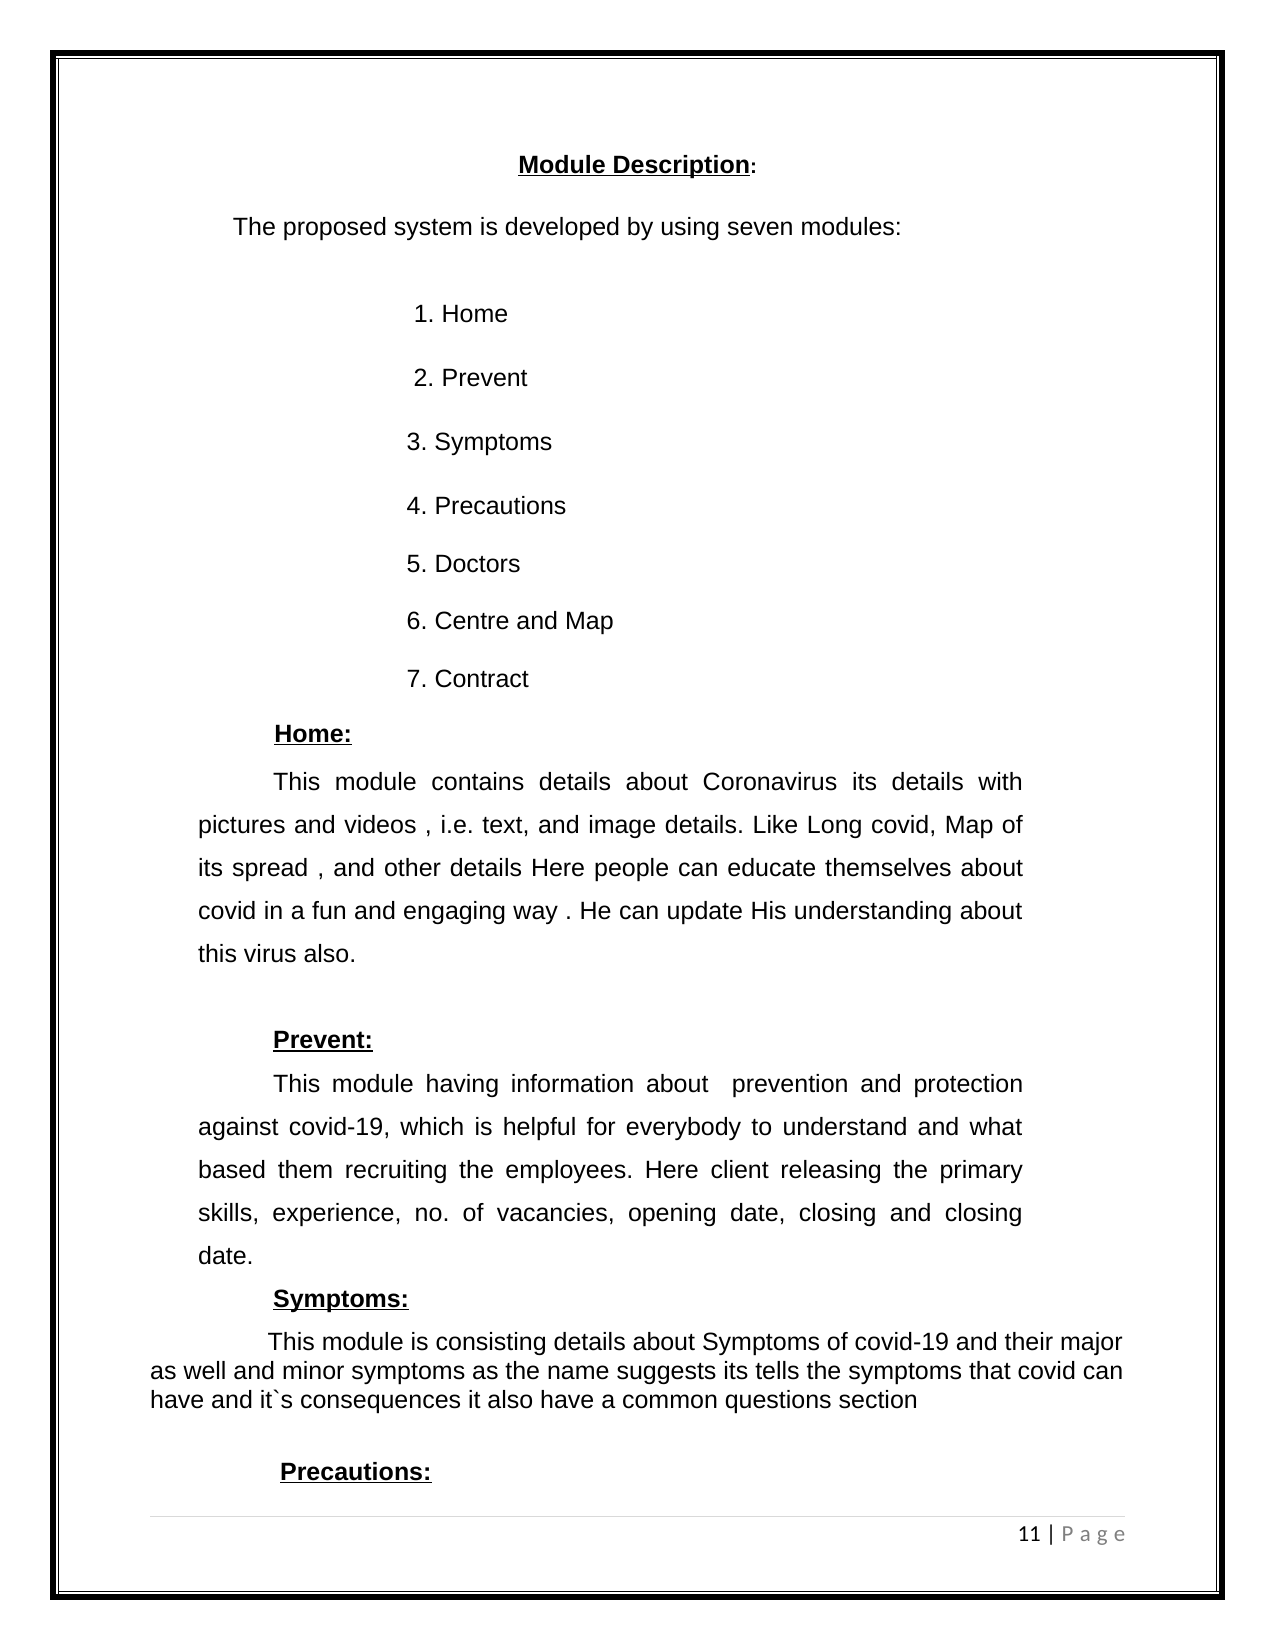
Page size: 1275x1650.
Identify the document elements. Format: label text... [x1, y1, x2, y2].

text Module Description: [150, 150, 1125, 179]
list Contract [406, 664, 1125, 692]
text Home: [150, 719, 1125, 748]
list Centre and Map [406, 606, 1125, 635]
list Symptoms [406, 427, 1125, 456]
text Prevent: [198, 1025, 1024, 1054]
text This module contains details about Coronavirus its details with pictures and videos , i.e. text, and image details. Like Long covid, Map of its spread , and other details Here people can educate themselves about covid in a fun and engaging way . He can update His understanding about this virus also. [198, 767, 1024, 968]
list Doctors [406, 548, 1125, 577]
text The proposed system is developed by using seven modules: [233, 212, 1125, 241]
text This module having information about prevention and protection against covid-19, which is helpful for everybody to understand and what based them recruiting the employees. Here client releasing the primary skills, experience, no. of vacancies, opening date, closing and closing date. [198, 1068, 1024, 1270]
text Symptoms: [198, 1284, 1024, 1313]
list Precautions [406, 491, 1125, 520]
list Home [413, 299, 1125, 328]
text Precautions: [198, 1457, 1024, 1486]
list Prevent [413, 363, 1125, 392]
text This module is consisting details about Symptoms of covid-19 and their major as well and minor symptoms as the name suggests its tells the symptoms that covid can have and it`s consequences it also have a common questions section [150, 1327, 1125, 1414]
